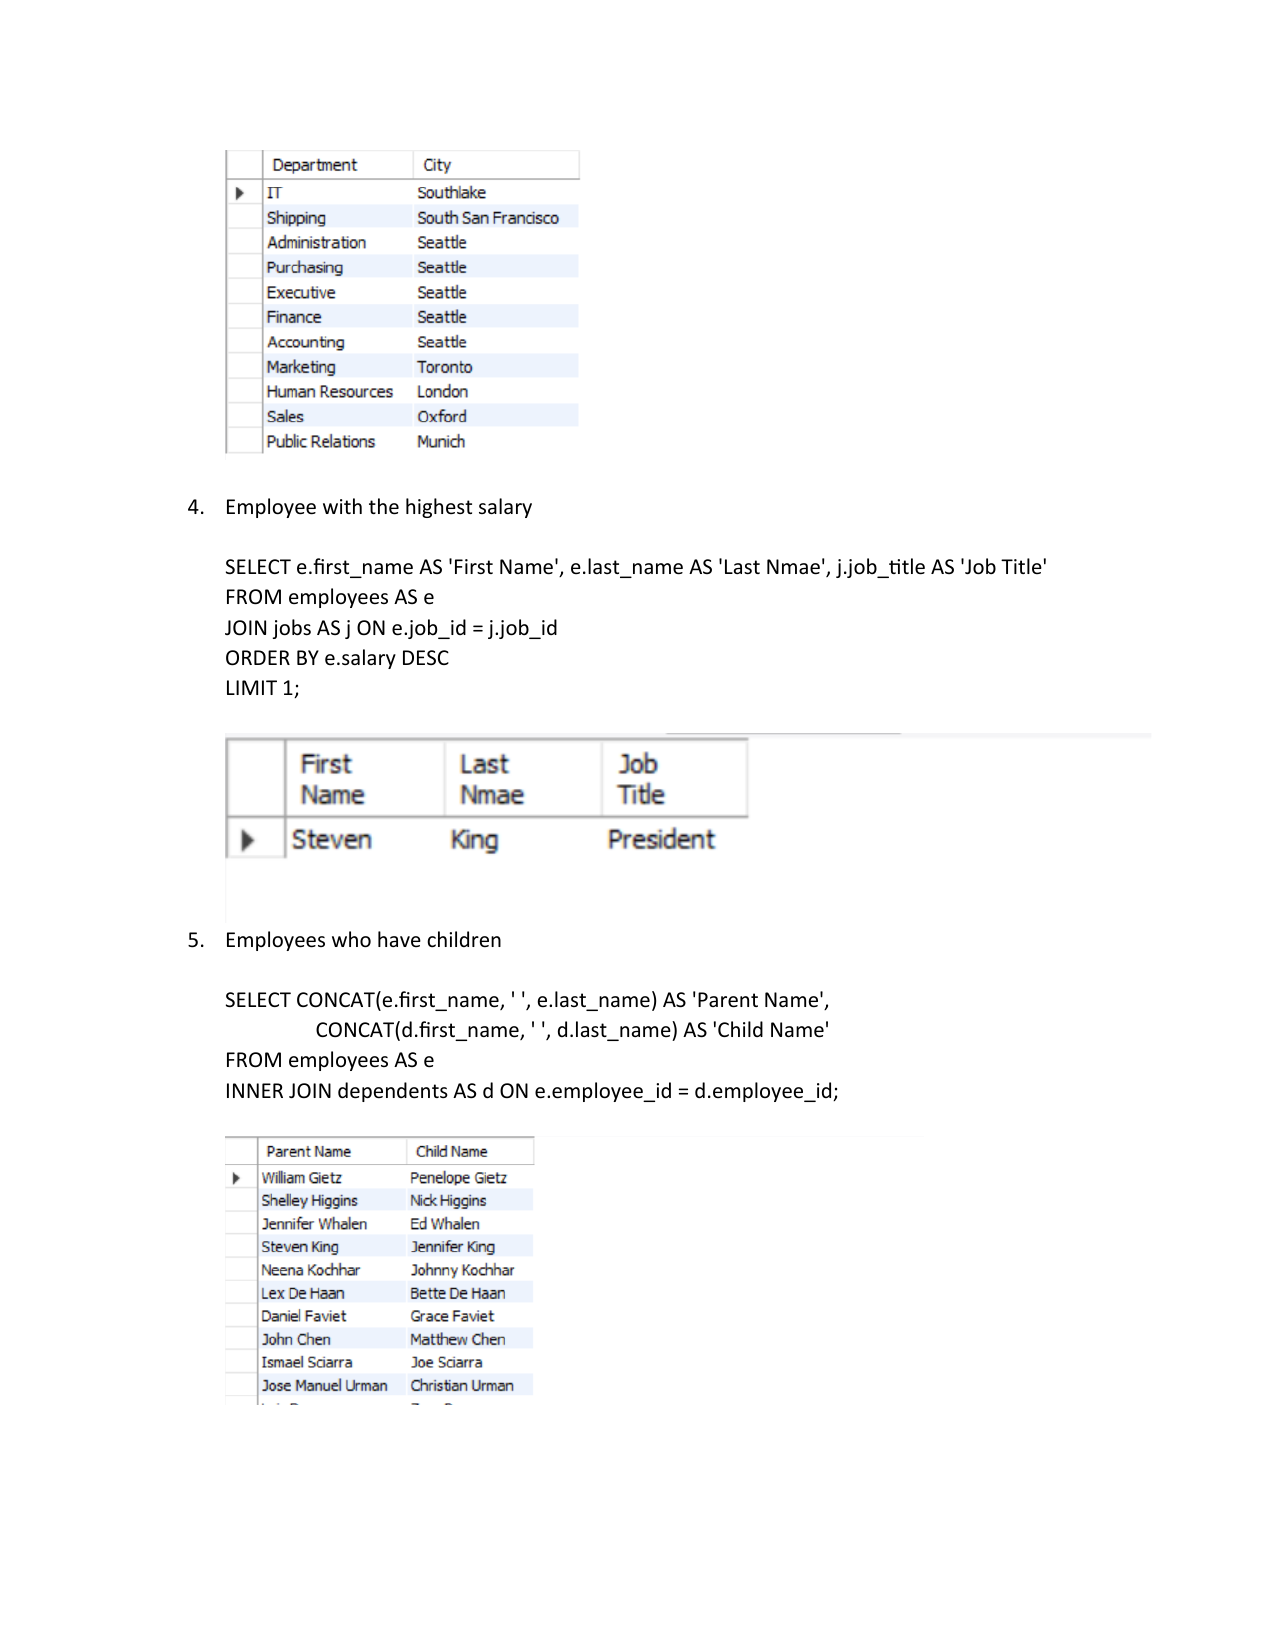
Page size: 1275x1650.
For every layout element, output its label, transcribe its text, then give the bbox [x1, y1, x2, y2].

picture [225, 733, 1152, 923]
list LIMIT 1; [225, 673, 1125, 701]
picture [225, 1136, 924, 1405]
list Employee with the highest salary [187, 492, 1125, 520]
list INNER JOIN dependents AS d ON e.employee_id = d.employee_id; [225, 1076, 1125, 1104]
list CONCAT(d.first_name, ' ', d.last_name) AS 'Child Name' [225, 1015, 1125, 1043]
picture [225, 150, 931, 460]
list FROM employees AS e [225, 582, 1125, 611]
list SELECT CONCAT(e.first_name, ' ', e.last_name) AS 'Parent Name', [225, 985, 1125, 1013]
list FROM employees AS e [225, 1046, 1125, 1074]
list Employees who have children [187, 925, 1125, 953]
list JOIN jobs AS j ON e.job_id = j.job_id [225, 613, 1125, 641]
list SELECT e.first_name AS 'First Name', e.last_name AS 'Last Nmae', j.job_title AS 'Job Title' [225, 552, 1125, 580]
list ORDER BY e.salary DESC [225, 643, 1125, 671]
